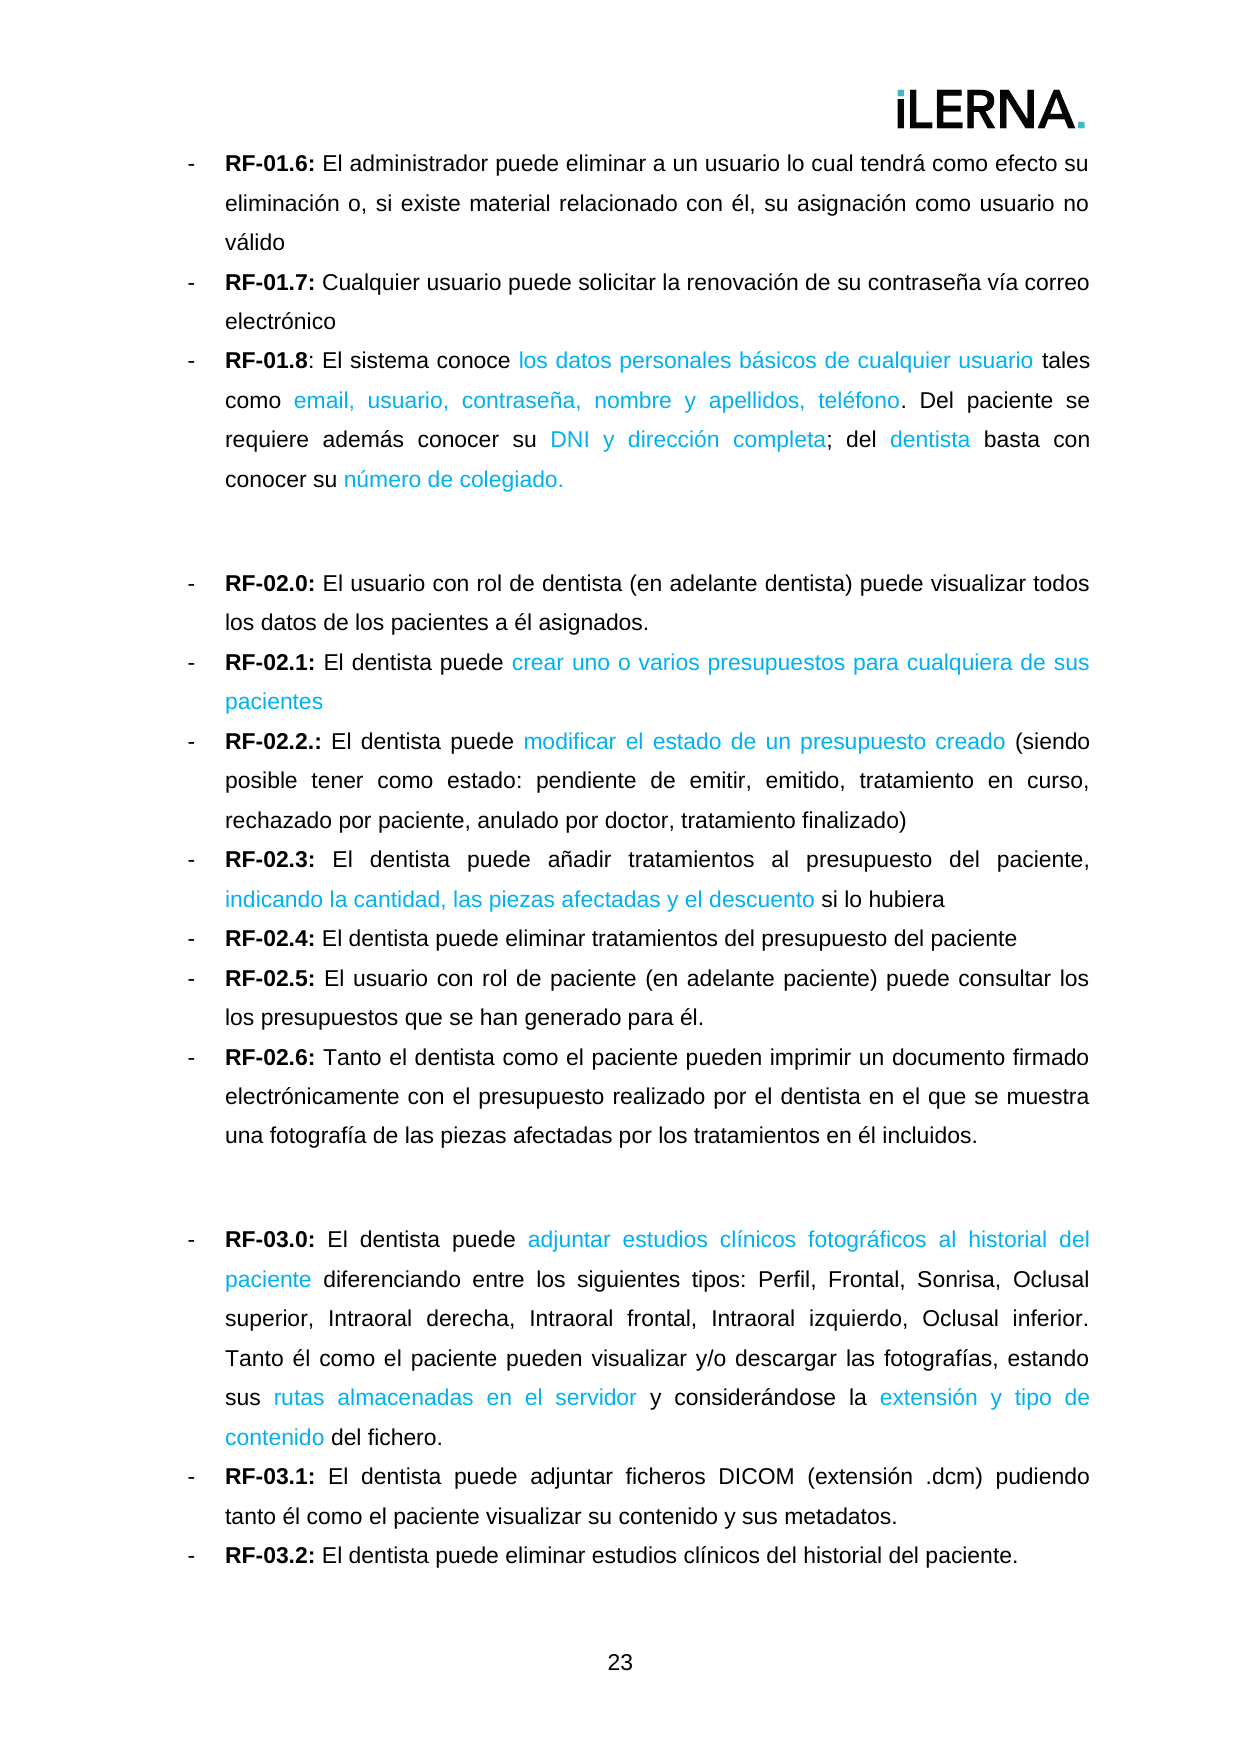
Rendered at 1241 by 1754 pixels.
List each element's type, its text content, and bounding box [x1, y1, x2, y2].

list RF-02.3: El dentista puede añadir tratamientos al presupuesto del paciente, indicando la cantidad, las piezas afectadas y el descuento si lo hubiera [187, 846, 1090, 912]
list RF-03.0: El dentista puede adjuntar estudios clínicos fotográficos al historial del paciente diferenciando entre los siguientes tipos: Perfil, Frontal, Sonrisa, Oclusal superior, Intraoral derecha, Intraoral frontal, Intraoral izquierdo, Oclusal inferior. Tanto él como el paciente pueden visualizar y/o descargar las fotografías, estando sus rutas almacenadas en el servidor y considerándose la extensión y tipo de contenido del fichero. [187, 1226, 1090, 1450]
list RF-01.8: El sistema conoce los datos personales básicos de cualquier usuario tales como email, usuario, contraseña, nombre y apellidos, teléfono. Del paciente se requiere además conocer su DNI y dirección completa; del dentista basta con conocer su número de colegiado. [187, 347, 1090, 492]
list RF-03.1: El dentista puede adjuntar ficheros DICOM (extensión .dcm) pudiendo tanto él como el paciente visualizar su contenido y sus metadatos. [187, 1463, 1090, 1529]
list RF-02.2.: El dentista puede modificar el estado de un presupuesto creado (siendo posible tener como estado: pendiente de emitir, emitido, tratamiento en curso, rechazado por paciente, anulado por doctor, tratamiento finalizado) [187, 728, 1090, 833]
picture [891, 87, 1091, 131]
list RF-02.5: El usuario con rol de paciente (en adelante paciente) puede consultar los los presupuestos que se han generado para él. [187, 964, 1090, 1030]
list RF-02.0: El usuario con rol de dentista (en adelante dentista) puede visualizar todos los datos de los pacientes a él asignados. [187, 570, 1090, 636]
list RF-02.1: El dentista puede crear uno o varios presupuestos para cualquiera de sus pacientes [187, 649, 1090, 714]
list RF-03.2: El dentista puede eliminar estudios clínicos del historial del paciente. [187, 1542, 1090, 1569]
list RF-02.6: Tanto el dentista como el paciente pueden imprimir un documento firmado electrónicamente con el presupuesto realizado por el dentista en el que se muestra una fotografía de las piezas afectadas por los tratamientos en él incluidos. [187, 1043, 1090, 1149]
list RF-01.6: El administrador puede eliminar a un usuario lo cual tendrá como efecto su eliminación o, si existe material relacionado con él, su asignación como usuario no válido [187, 150, 1090, 255]
list RF-02.4: El dentista puede eliminar tratamientos del presupuesto del paciente [187, 925, 1090, 951]
list RF-01.7: Cualquier usuario puede solicitar la renovación de su contraseña vía correo electrónico [187, 268, 1090, 334]
